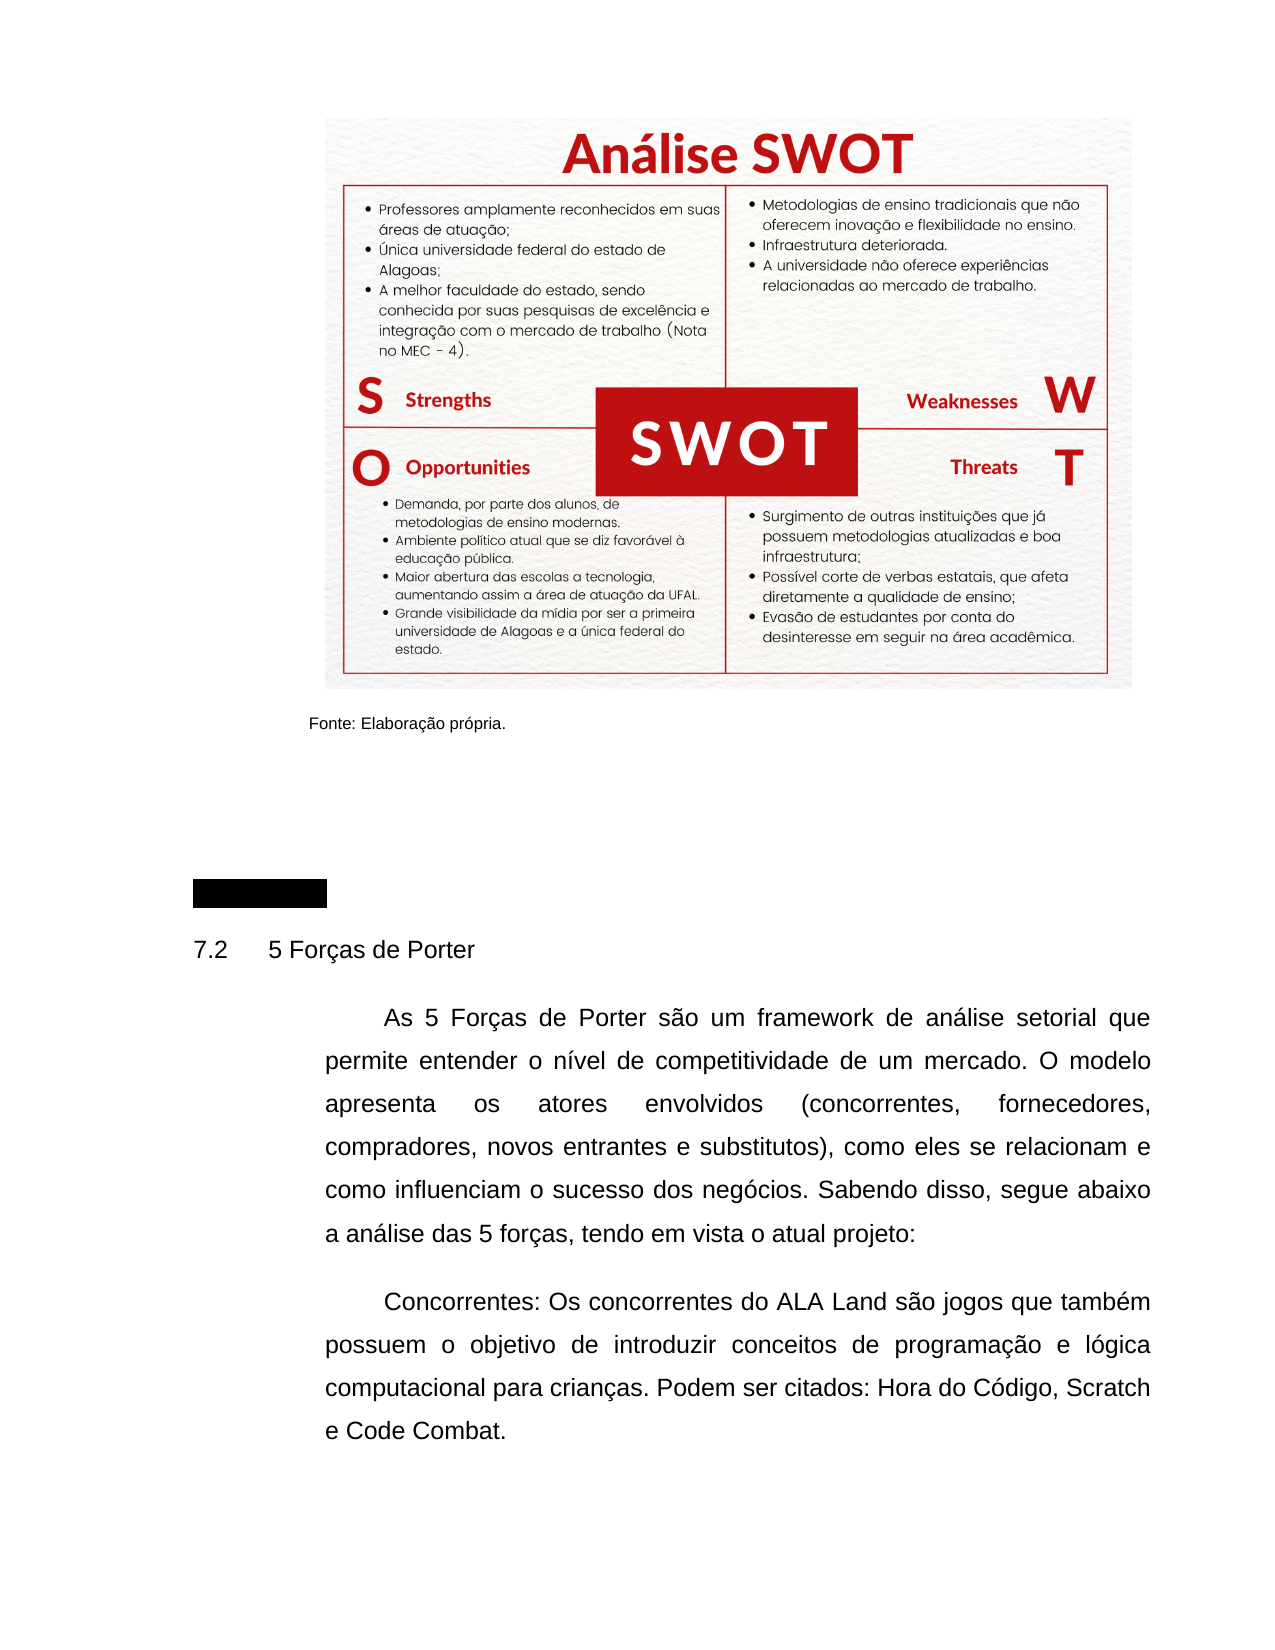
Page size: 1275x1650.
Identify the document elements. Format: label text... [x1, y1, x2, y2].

text Fonte: Elaboração própria. [250, 714, 1152, 733]
list 5 Forças de Porter [193, 935, 1152, 963]
text Concorrentes: Os concorrentes do ALA Land são jogos que também possuem o objetivo de introduzir conceitos de programação e lógica computacional para crianças. Podem ser citados: Hora do Código, Scratch e Code Combat. [325, 1287, 1152, 1445]
text As 5 Forças de Porter são um framework de análise setorial que permite entender o nível de competitividade de um mercado. O modelo apresenta os atores envolvidos (concorrentes, fornecedores, compradores, novos entrantes e substitutos), como eles se relacionam e como influenciam o sucesso dos negócios. Sabendo disso, segue abaixo a análise das 5 forças, tendo em vista o atual projeto: [325, 1003, 1152, 1247]
picture [324, 118, 1132, 689]
